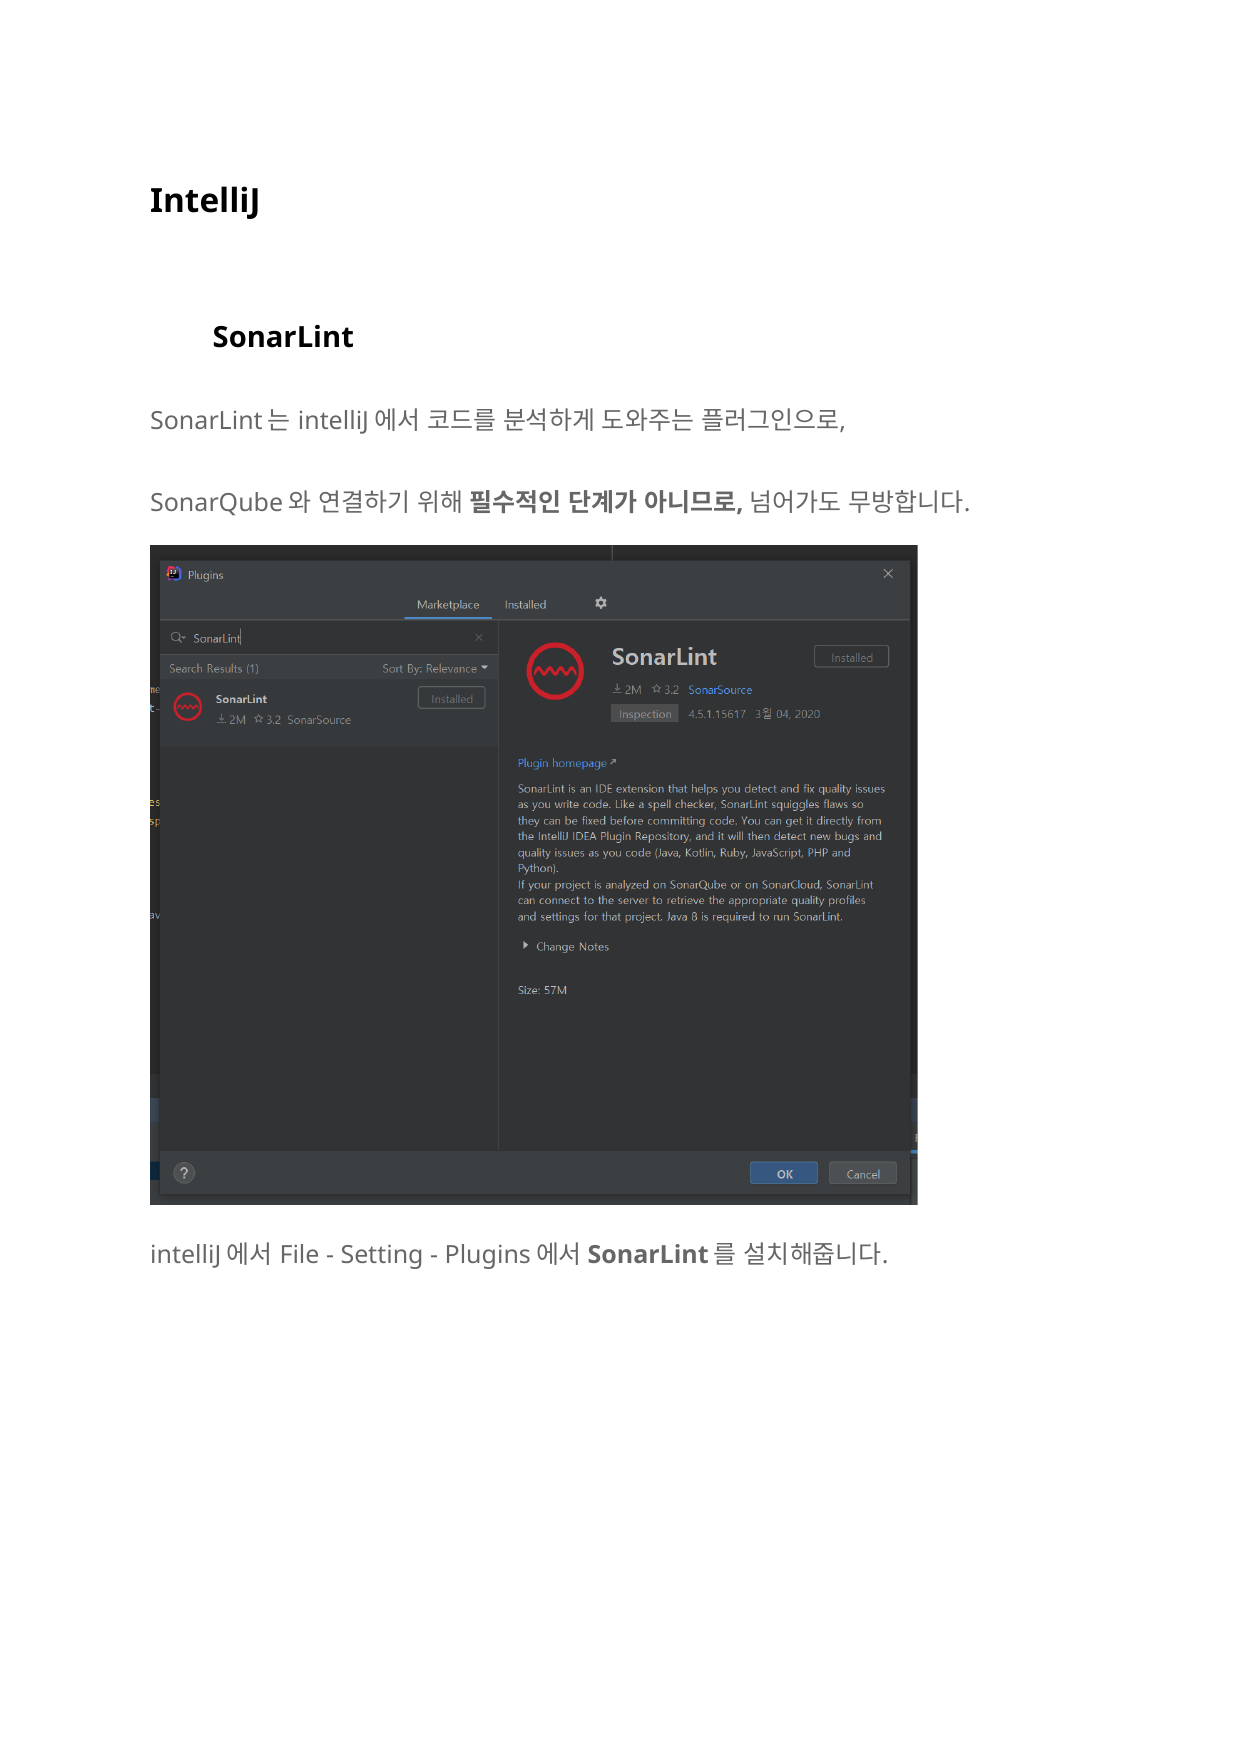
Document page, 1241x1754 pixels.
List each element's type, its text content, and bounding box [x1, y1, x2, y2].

text SonarQube와 연결하기 위해 필수적인 단계가 아니므로, 넘어가도 무방합니다. [150, 471, 1090, 518]
text intelliJ에서 File - Setting - Plugins에서 SonarLint를 설치해줍니다. [150, 1223, 1090, 1271]
text SonarLint는 intelliJ에서 코드를 분석하게 도와주는 플러그인으로, [150, 389, 1090, 436]
subtitle IntelliJ [150, 177, 1090, 223]
picture [150, 545, 918, 1205]
subtitle SonarLint [212, 316, 1090, 356]
